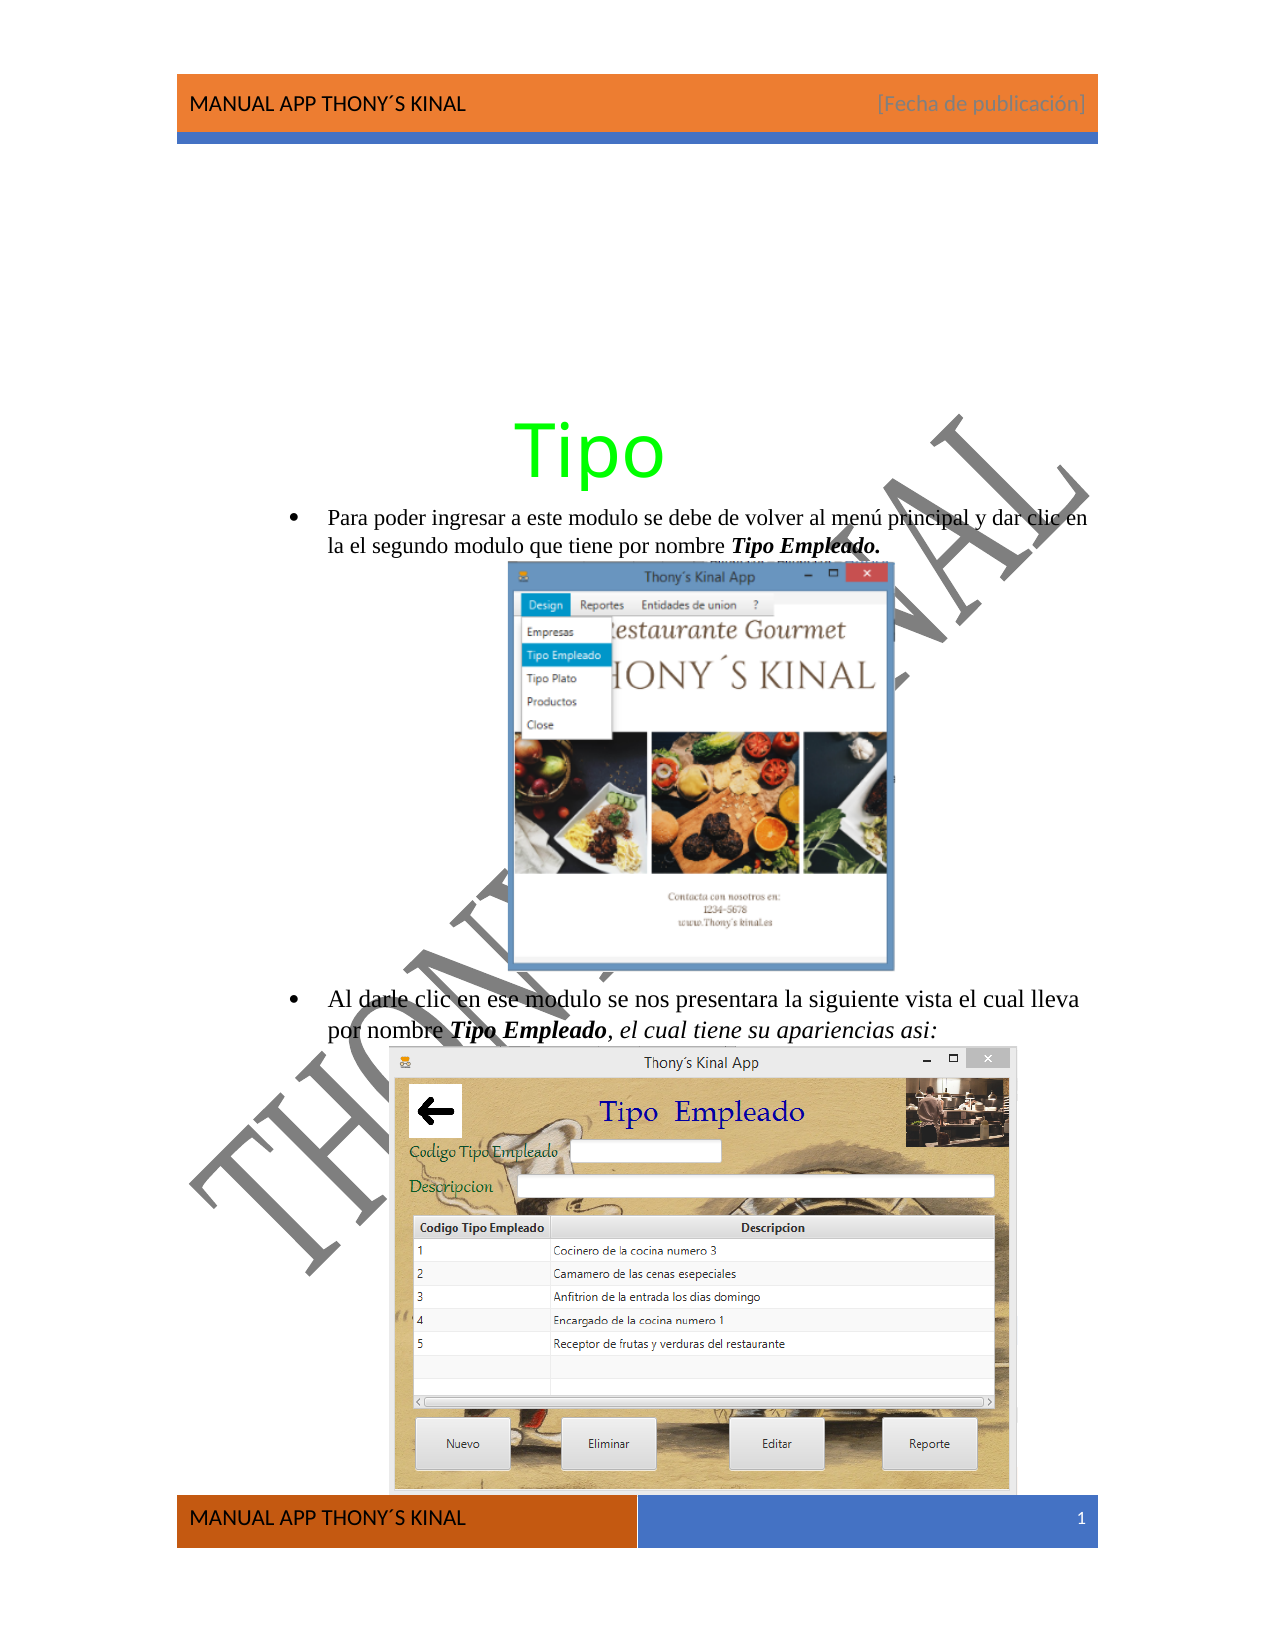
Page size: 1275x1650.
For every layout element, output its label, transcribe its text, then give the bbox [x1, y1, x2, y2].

picture [389, 1046, 1018, 1497]
picture [507, 561, 896, 972]
list Para poder ingresar a este modulo se debe de volver al menú principal y dar clic en la el segundo modulo que tiene por nombre Tipo Empleado. [290, 504, 1098, 559]
list Al darle clic en ese modulo se nos presentara la siguiente vista el cual lleva por nombre Tipo Empleado, el cual tiene su apariencias asi: [290, 984, 1098, 1044]
